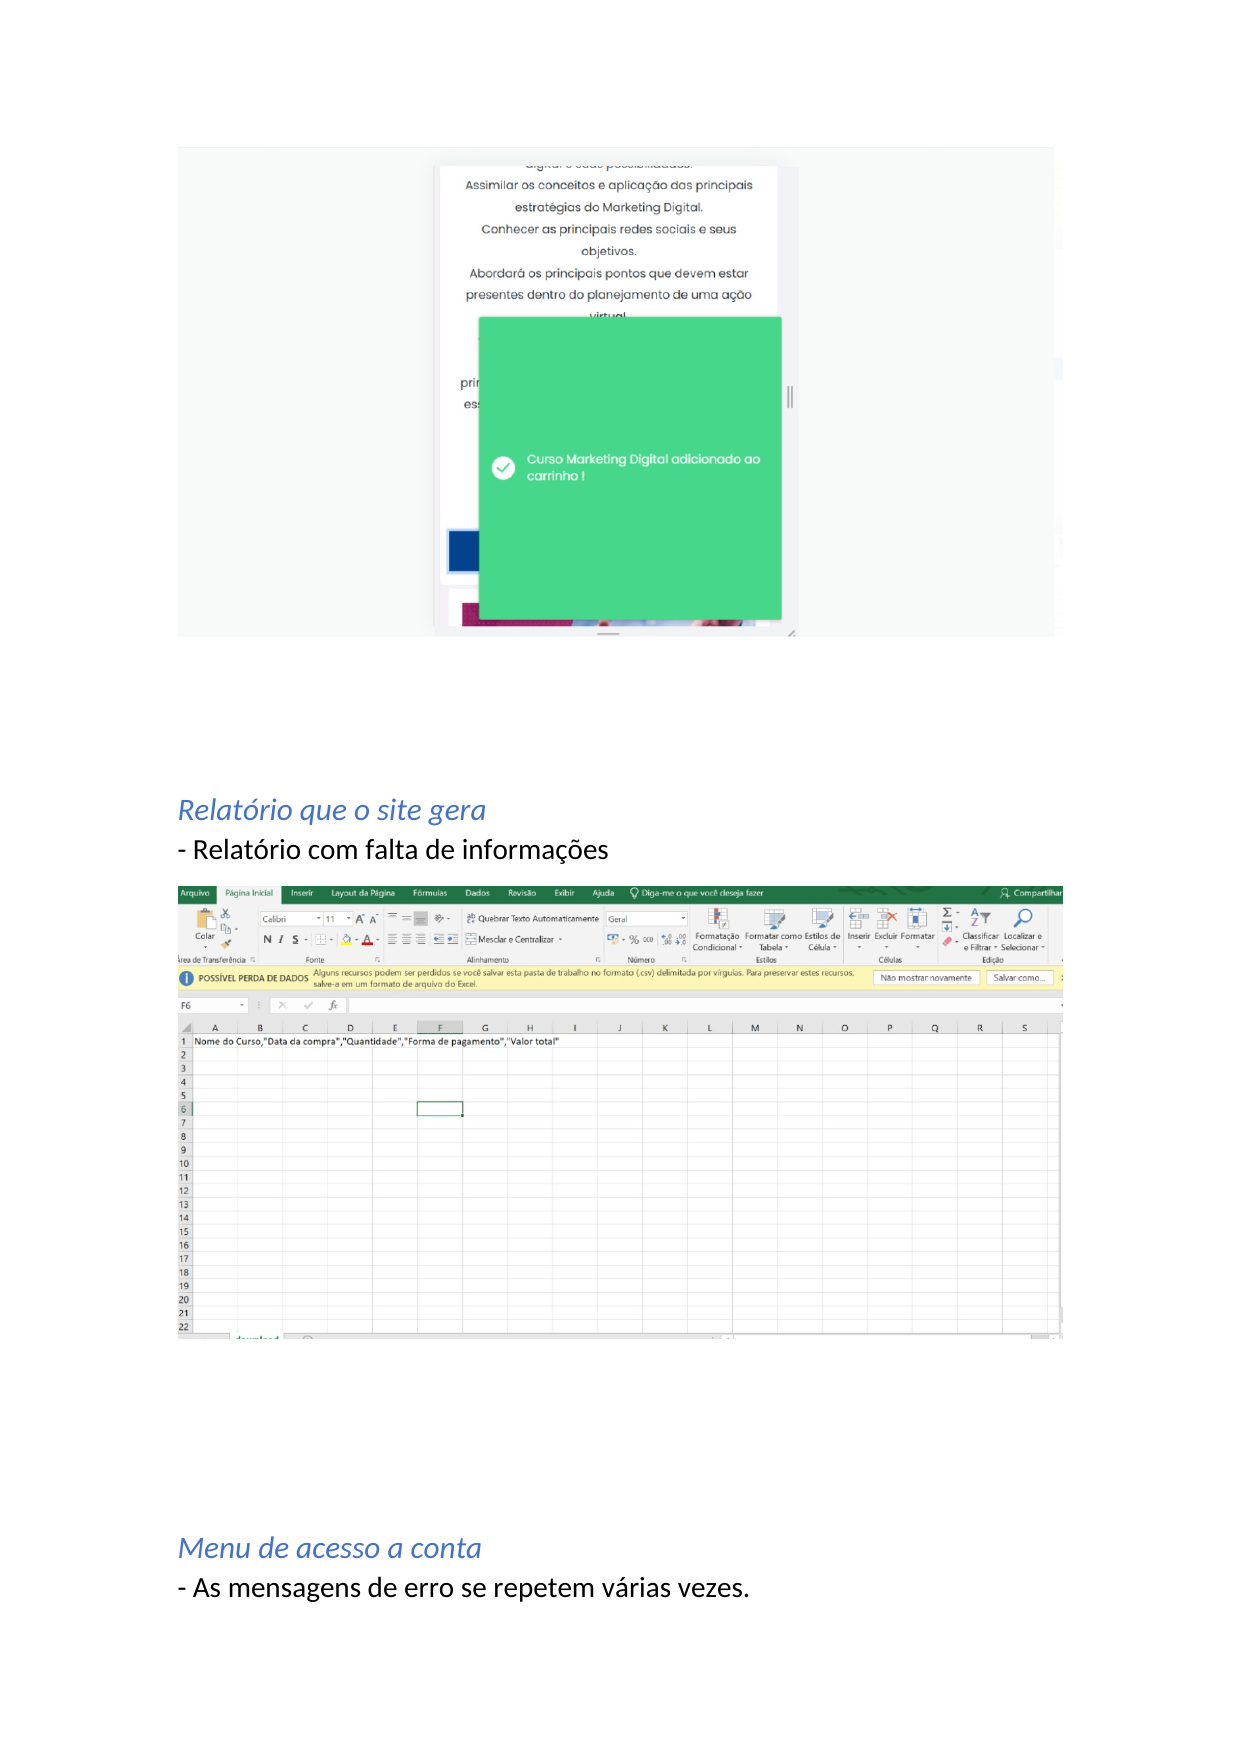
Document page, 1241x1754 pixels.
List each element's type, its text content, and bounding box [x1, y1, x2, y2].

picture [177, 147, 1063, 637]
picture [177, 886, 1063, 1339]
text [177, 1528, 1063, 1604]
text Relatório que o site gera - Relatório com falta de informações [177, 790, 1063, 867]
